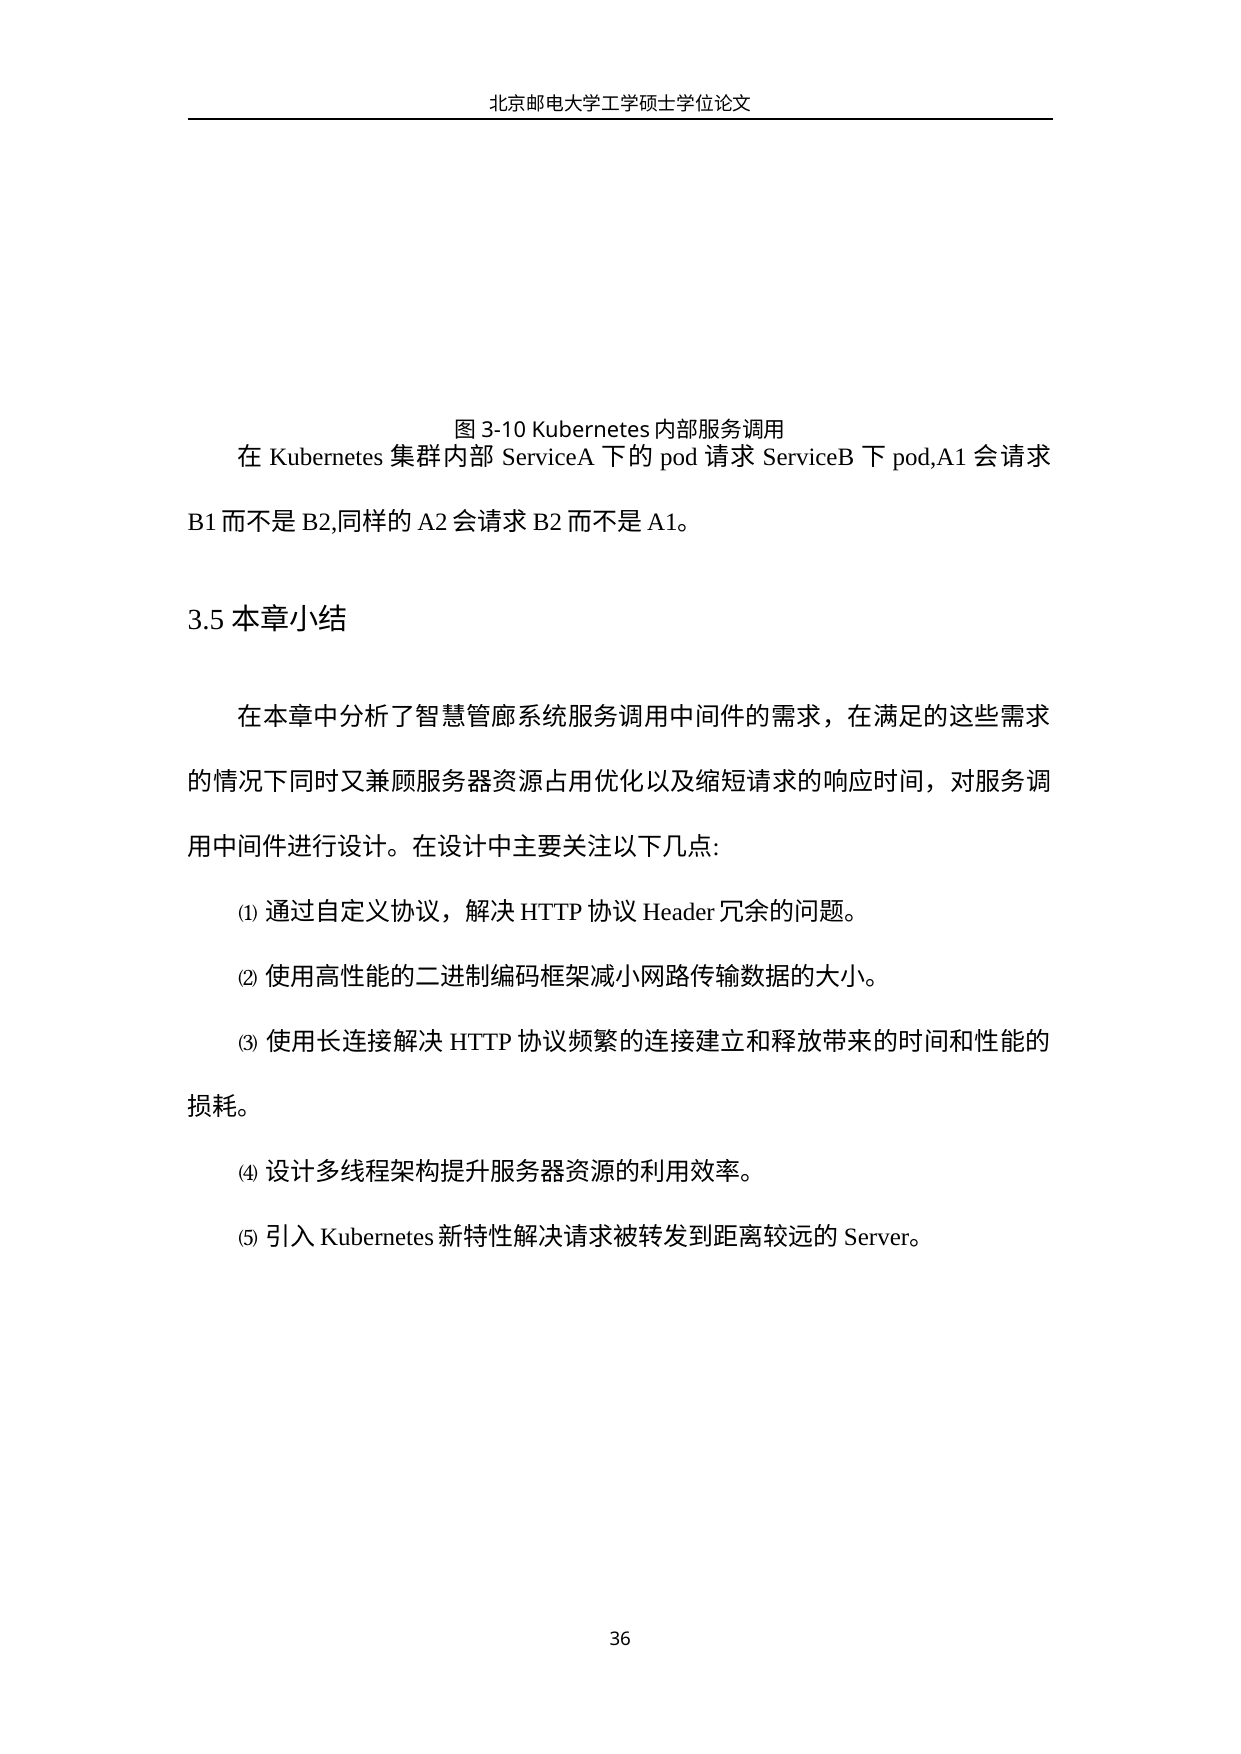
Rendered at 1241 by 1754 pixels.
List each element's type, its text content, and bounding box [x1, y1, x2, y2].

text ⑴ 通过自定义协议，解决HTTP协议Header冗余的问题。 [187, 877, 1053, 942]
text 3.5 本章小结 [187, 584, 1053, 649]
text ⑶ 使用长连接解决HTTP协议频繁的连接建立和释放带来的时间和性能的损耗。 [187, 1007, 1053, 1137]
text ⑷ 设计多线程架构提升服务器资源的利用效率。 [187, 1137, 1053, 1202]
text ⑵ 使用高性能的二进制编码框架减小网路传输数据的大小。 [187, 942, 1053, 1007]
text ⑸ 引入Kubernetes新特性解决请求被转发到距离较远的Server。 [187, 1202, 1053, 1267]
text 在本章中分析了智慧管廊系统服务调用中间件的需求，在满足的这些需求的情况下同时又兼顾服务器资源占用优化以及缩短请求的响应时间，对服务调用中间件进行设计。在设计中主要关注以下几点: [187, 682, 1053, 877]
text 在Kubernetes集群内部ServiceA下的pod请求ServiceB下pod,A1会请求B1而不是B2,同样的A2会请求B2而不是A1。 [187, 444, 1053, 552]
